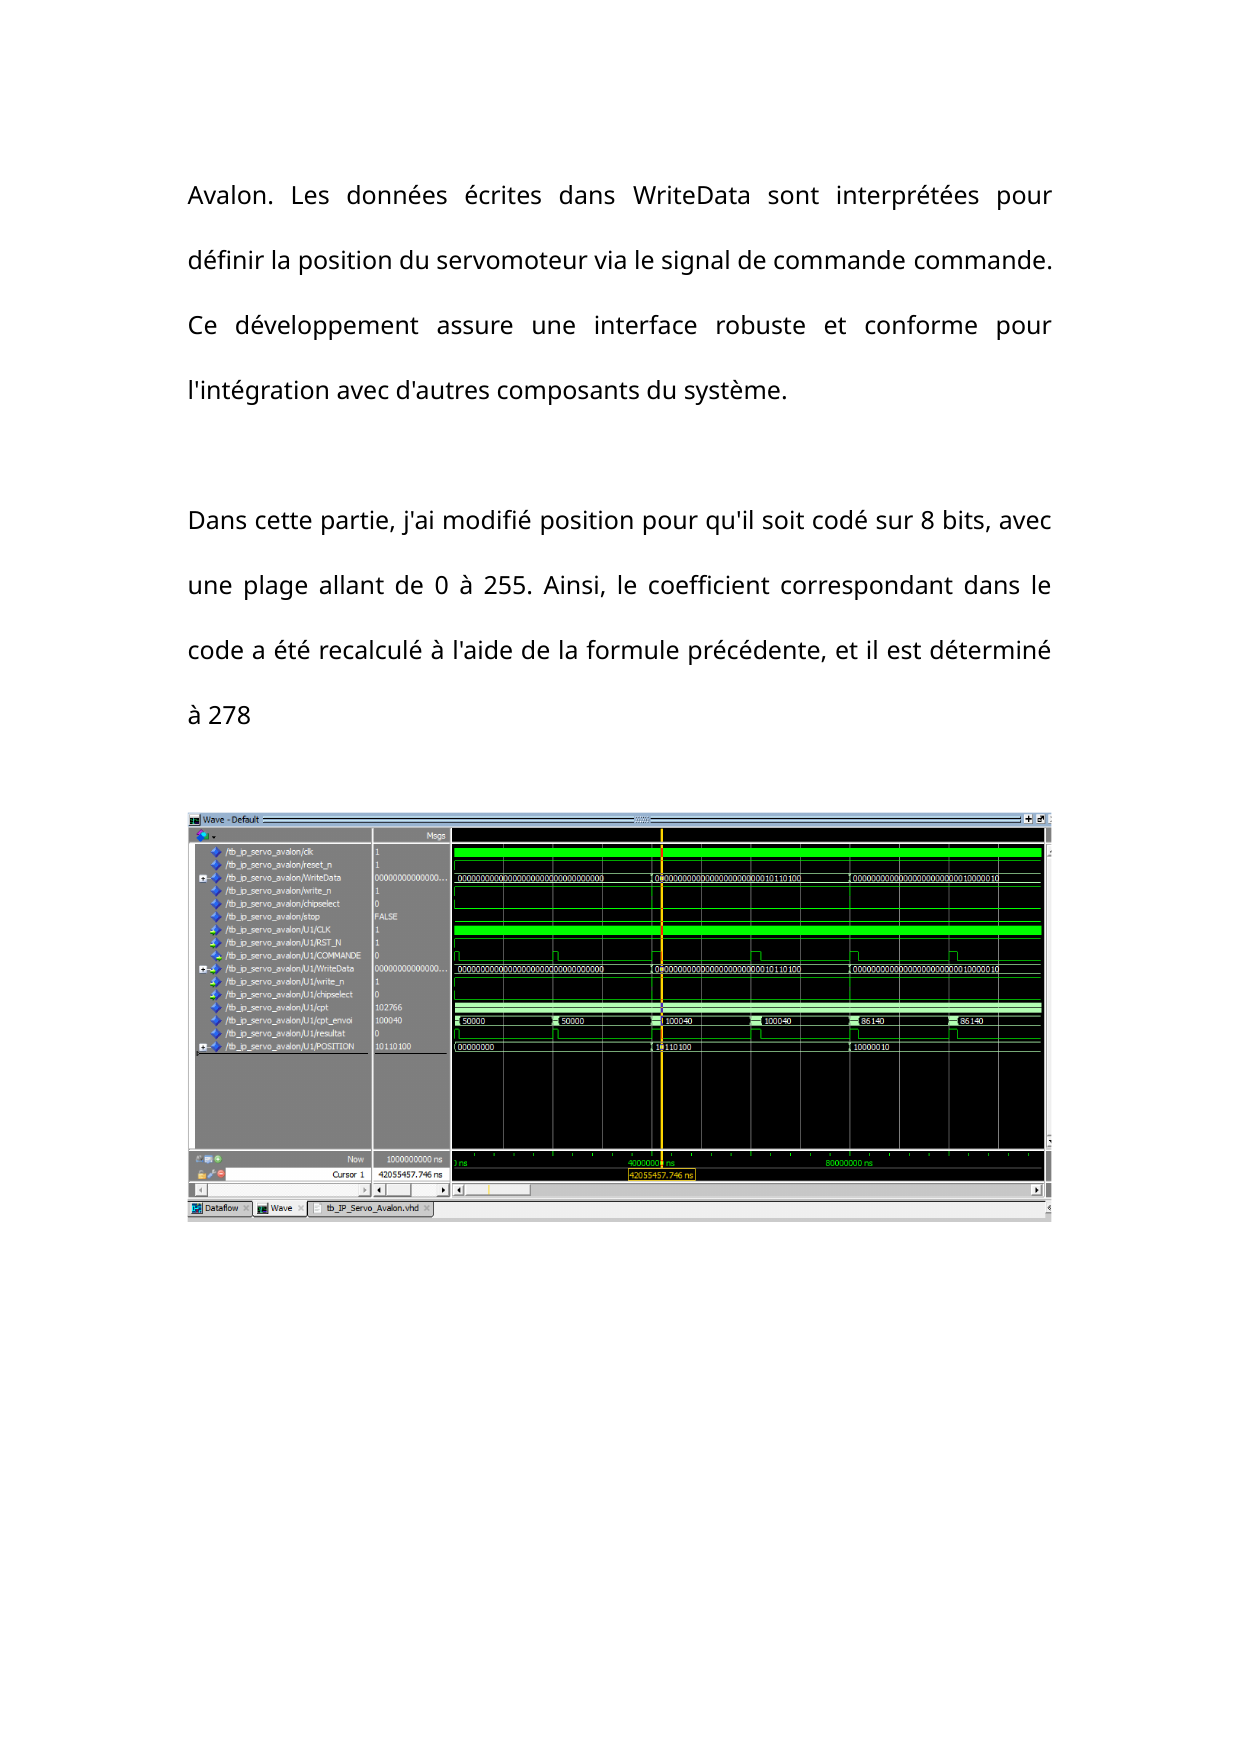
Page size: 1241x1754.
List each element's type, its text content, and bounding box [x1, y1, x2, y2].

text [187, 162, 1053, 422]
text Dans cette partie, j'ai modifié position pour qu'il soit codé sur 8 bits, avec une plage allant de 0 à 255. Ainsi, le coefficient correspondant dans le code a été recalculé à l'aide de la formule précédente, et il est déterminé à 278 [187, 487, 1053, 747]
picture [187, 812, 1052, 1222]
